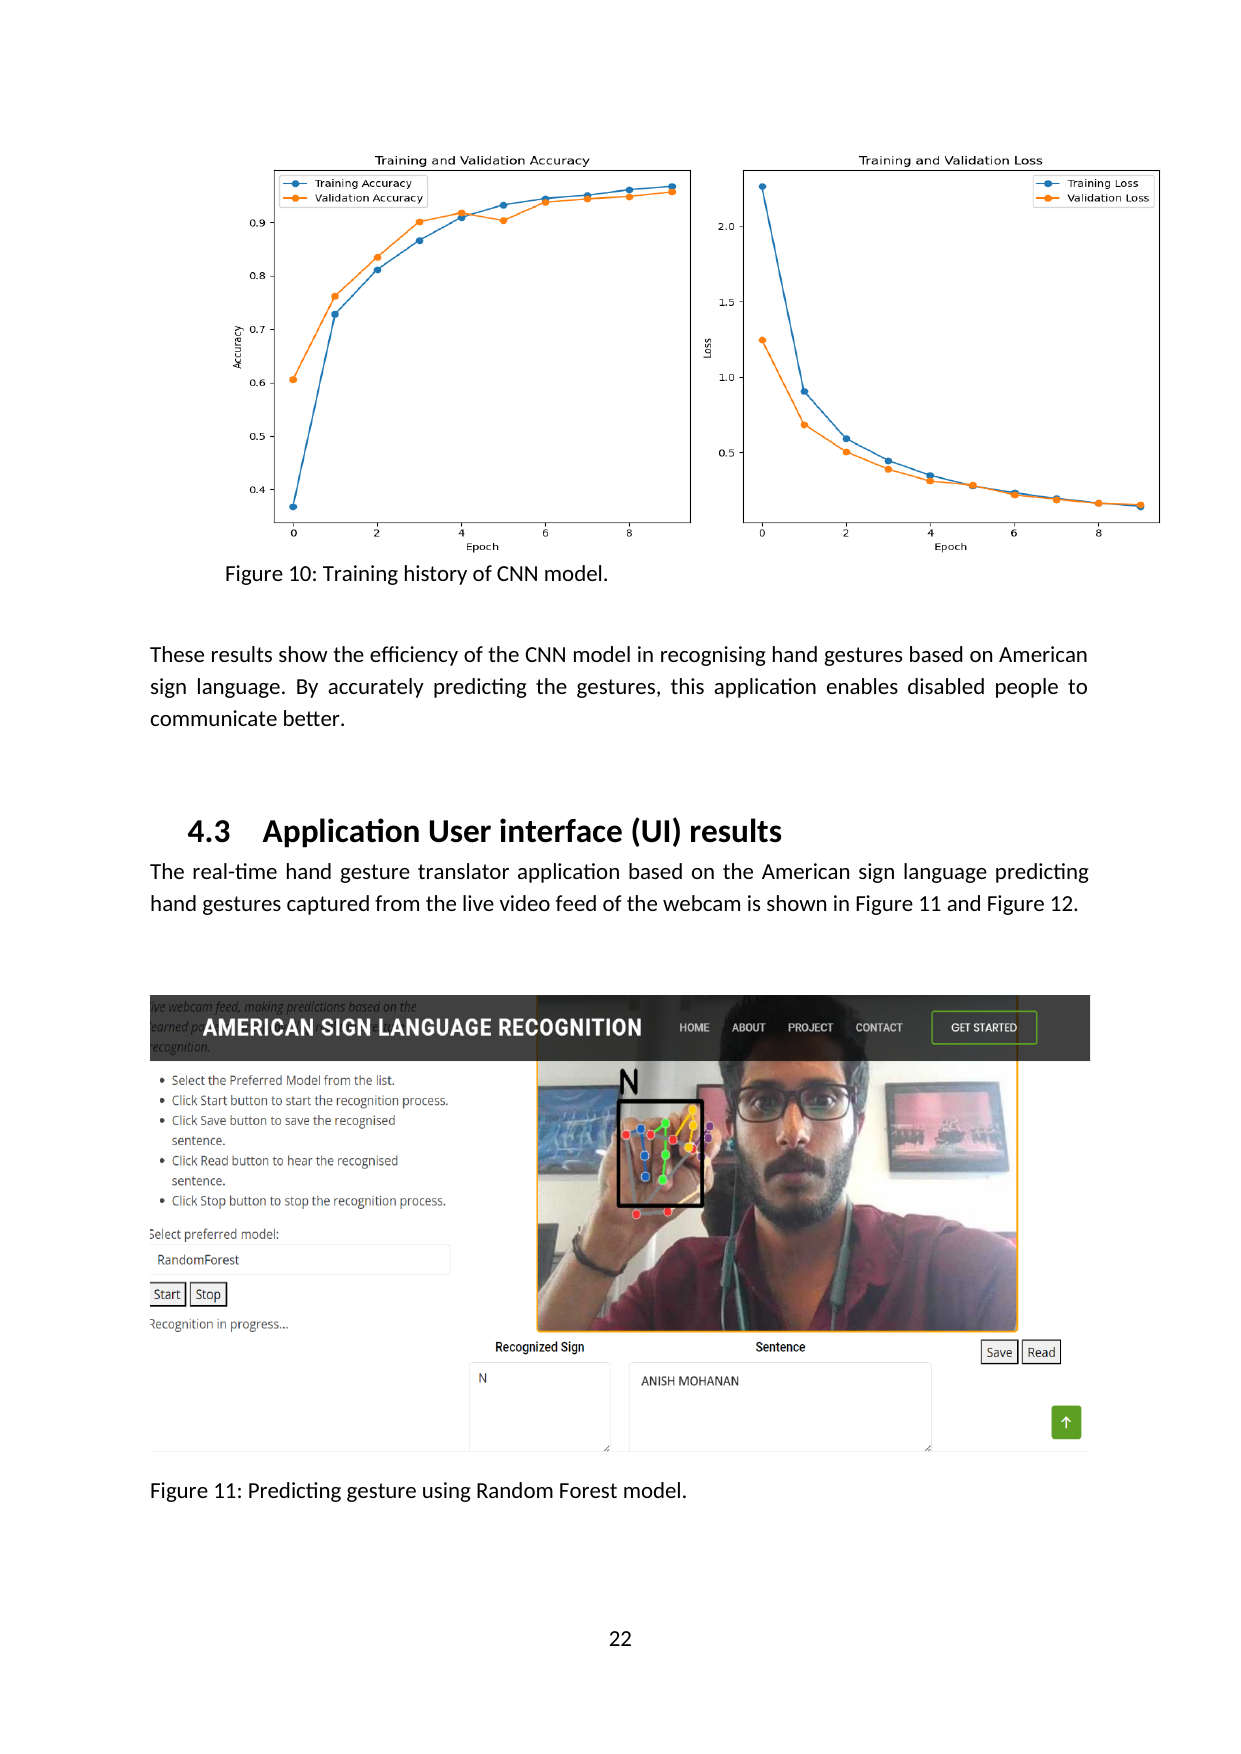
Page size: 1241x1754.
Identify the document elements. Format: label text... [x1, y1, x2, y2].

picture [225, 150, 1165, 559]
picture [150, 995, 1091, 1452]
text Figure 11: Predicting gesture using Random Forest model. [150, 1476, 1090, 1504]
subtitle Application User interface (UI) results [187, 811, 1090, 851]
text These results show the efficiency of the CNN model in recognising hand gestures based on American sign language. By accurately predicting the gestures, this application enables disabled people to communicate better. [150, 640, 1090, 732]
text Figure 10: Training history of CNN model. [225, 559, 1090, 587]
text The real-time hand gesture translator application based on the American sign language predicting hand gestures captured from the live video feed of the webcam is shown in Figure 11 and Figure 12. [150, 857, 1090, 917]
